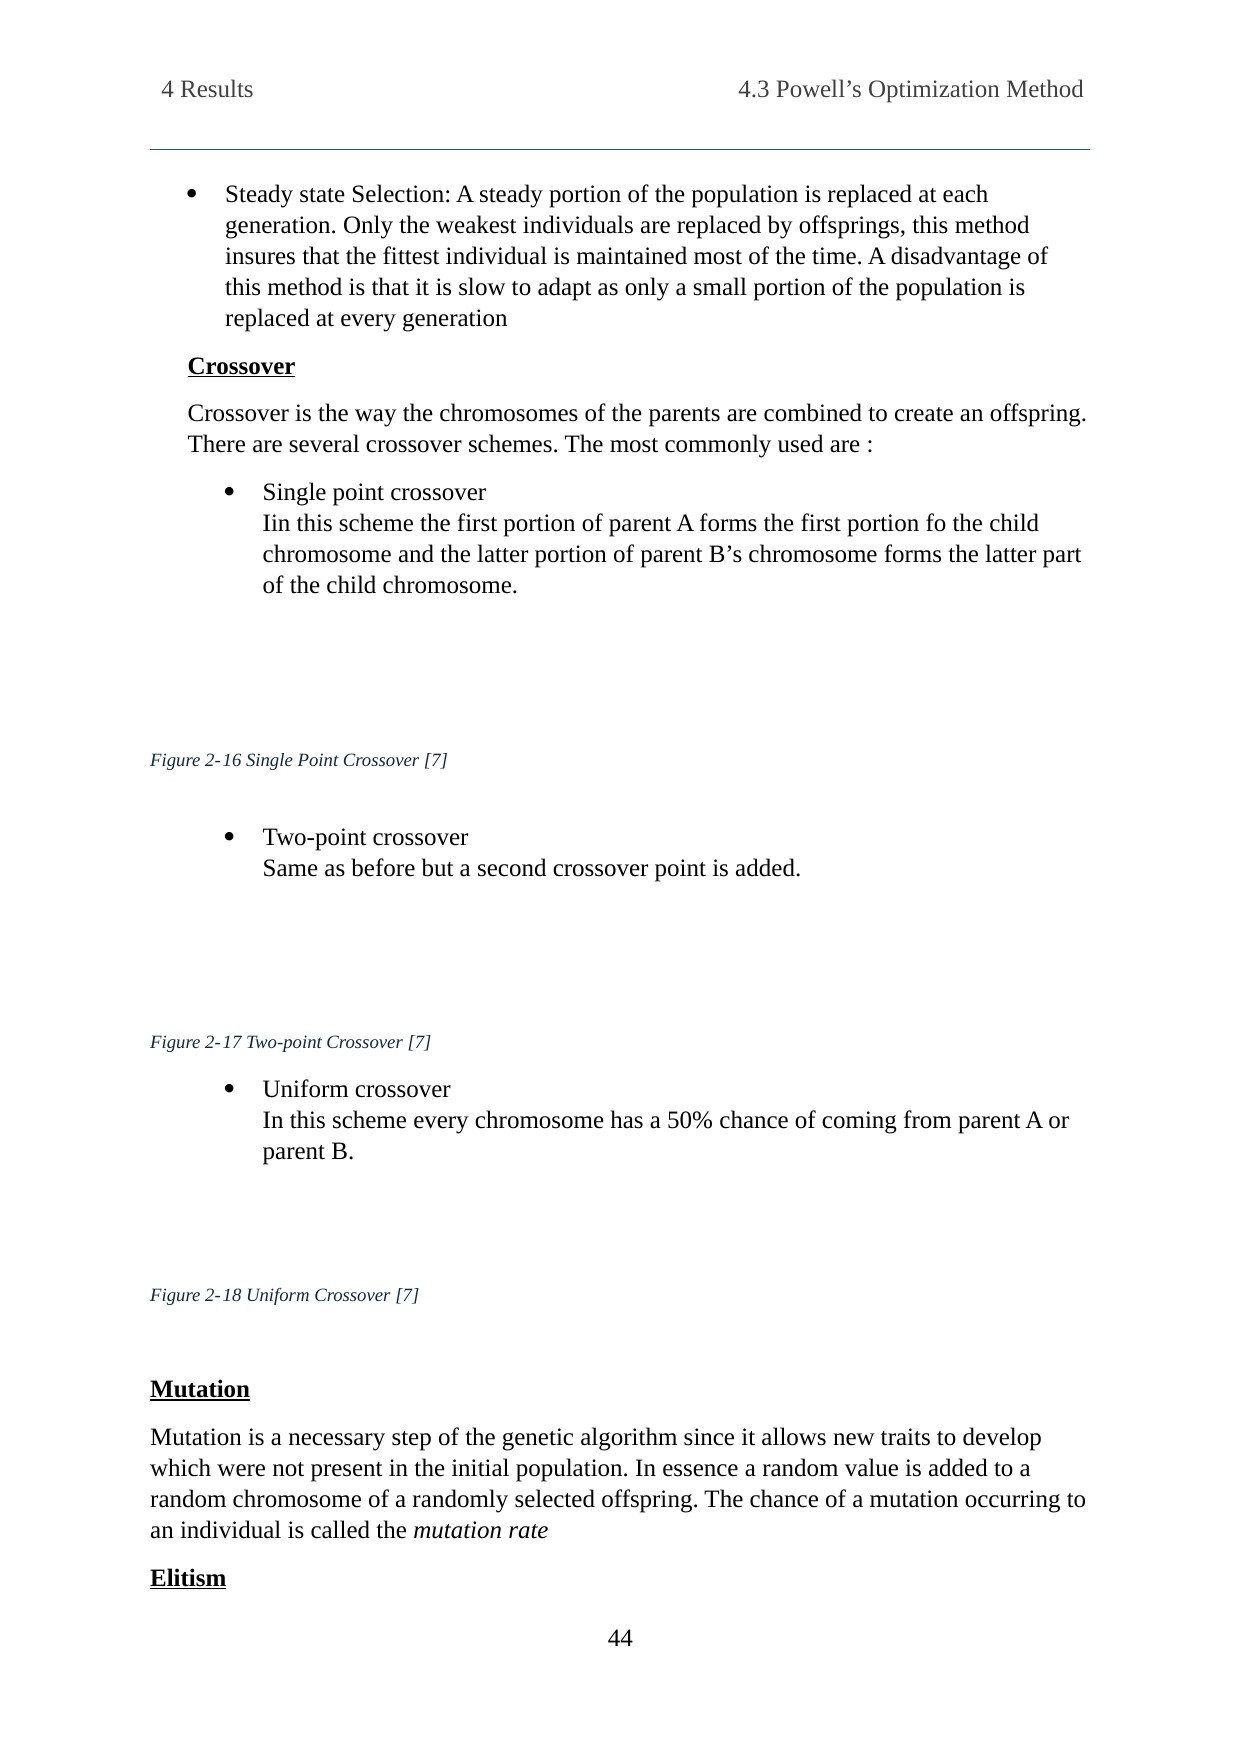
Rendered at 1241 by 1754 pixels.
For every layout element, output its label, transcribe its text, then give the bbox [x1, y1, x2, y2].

text Figure - Single Point Crossover [150, 749, 1090, 771]
list Two-point crossover [225, 822, 1090, 851]
list Single point crossover [225, 477, 1090, 506]
text Mutation is a necessary step of the genetic algorithm since it allows new traits to develop which were not present in the initial population. In essence a random value is added to a random chromosome of a randomly selected offspring. The chance of a mutation occurring to an individual is called the mutation rate [150, 1422, 1090, 1544]
text Crossover is the way the chromosomes of the parents are combined to create an offspring. There are several crossover schemes. The most commonly used are : [187, 398, 1090, 458]
text Elitism [150, 1563, 1090, 1592]
text Figure - Two-point Crossover [150, 1031, 1090, 1053]
list Same as before but a second crossover point is added. [262, 853, 1090, 882]
text Figure - Uniform Crossover [150, 1284, 1090, 1306]
list Iin this scheme the first portion of parent A forms the first portion fo the child chromosome and the latter portion of parent B’s chromosome forms the latter part of the child chromosome. [262, 508, 1090, 599]
text Mutation [150, 1374, 1090, 1403]
list In this scheme every chromosome has a 50% chance of coming from parent A or parent B. [262, 1105, 1090, 1164]
text Crossover [187, 351, 1090, 379]
list Uniform crossover [225, 1074, 1090, 1102]
list Steady state Selection: A steady portion of the population is replaced at each generation. Only the weakest individuals are replaced by offsprings, this method insures that the fittest individual is maintained most of the time. A disadvantage of this method is that it is slow to adapt as only a small portion of the population is replaced at every generation [187, 179, 1090, 332]
